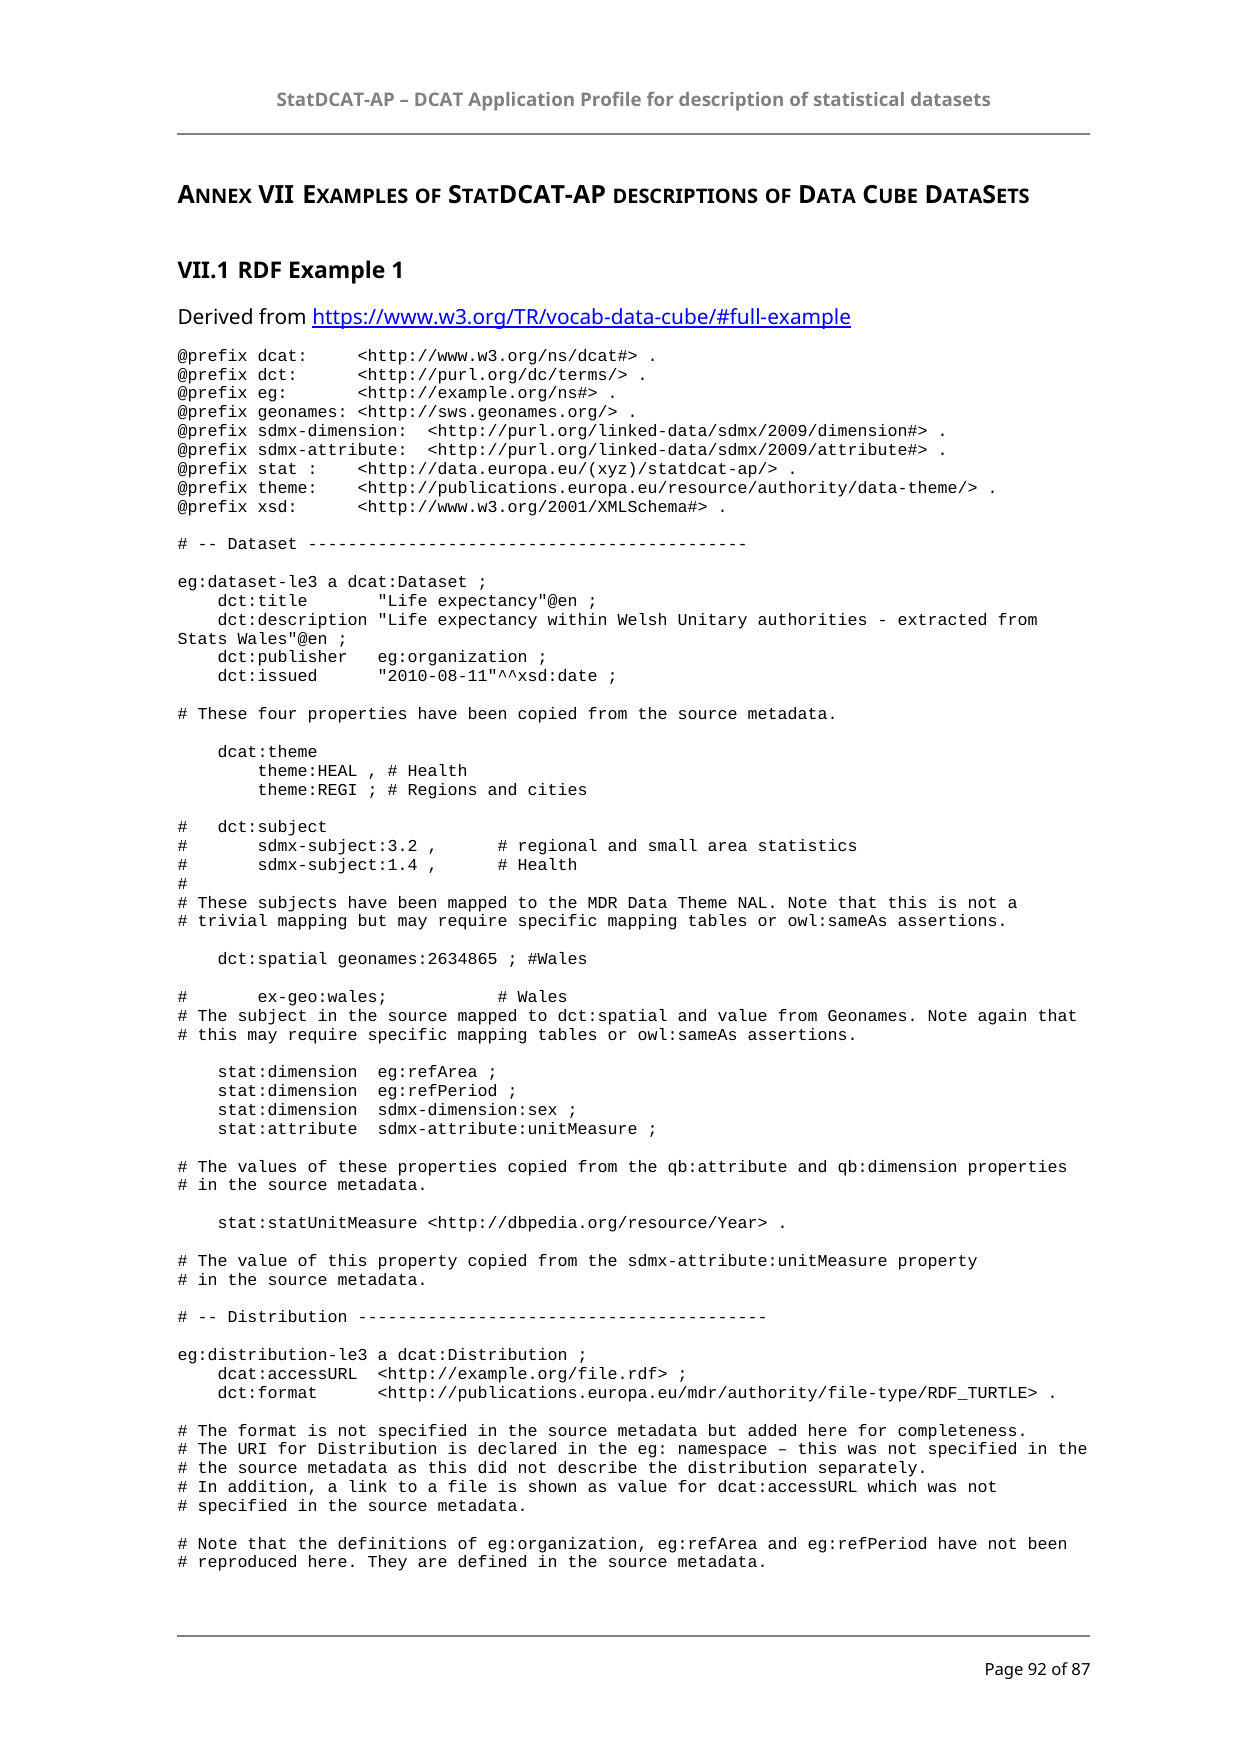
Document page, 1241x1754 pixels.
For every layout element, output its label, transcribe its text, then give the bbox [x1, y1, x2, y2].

text dcat:theme [177, 743, 1090, 762]
text theme:HEAL , # Health [177, 762, 1090, 781]
text # The values of these properties copied from the qb:attribute and qb:dimension properties [177, 1158, 1090, 1177]
text # The subject in the source mapped to dct:spatial and value from Geonames. Note again that [177, 1007, 1090, 1026]
text stat:dimension eg:refPeriod ; [177, 1083, 1090, 1102]
text stat:dimension sdmx-dimension:sex ; [177, 1102, 1090, 1120]
text dct:spatial geonames:2634865 ; #Wales [177, 951, 1090, 969]
text dct:publisher eg:organization ; [177, 649, 1090, 668]
text dct:issued "2010-08-11"^^xsd:date ; [177, 668, 1090, 687]
text # Note that the definitions of eg:organization, eg:refArea and eg:refPeriod have not been [177, 1535, 1090, 1554]
text @prefix theme: <http://publications.europa.eu/resource/authority/data-theme/> . [177, 479, 1090, 498]
text # this may require specific mapping tables or owl:sameAs assertions. [177, 1026, 1090, 1045]
text dct:title "Life expectancy"@en ; [177, 592, 1090, 611]
text stat:dimension eg:refArea ; [177, 1064, 1090, 1083]
text @prefix sdmx-attribute: <http://purl.org/linked-data/sdmx/2009/attribute#> . [177, 442, 1090, 461]
text # -- Distribution ----------------------------------------- [177, 1309, 1090, 1328]
text @prefix xsd: <http://www.w3.org/2001/XMLSchema#> . [177, 498, 1090, 517]
text # [177, 875, 1090, 894]
text stat:attribute sdmx-attribute:unitMeasure ; [177, 1120, 1090, 1139]
text @prefix dcat: <http://www.w3.org/ns/dcat#> . [177, 347, 1090, 366]
text # The value of this property copied from the sdmx-attribute:unitMeasure property [177, 1252, 1090, 1271]
text @prefix geonames: <http://sws.geonames.org/> . [177, 404, 1090, 423]
text dct:description "Life expectancy within Welsh Unitary authorities - extracted from Stats Wales"@en ; [177, 611, 1090, 649]
text # ex-geo:wales; # Wales [177, 988, 1090, 1007]
text dct:format <http://publications.europa.eu/mdr/authority/file-type/RDF_TURTLE> . [177, 1384, 1090, 1403]
text # sdmx-subject:1.4 , # Health [177, 856, 1090, 875]
text # -- Dataset -------------------------------------------- [177, 536, 1090, 555]
text # specified in the source metadata. [177, 1497, 1090, 1516]
text Derived from https://www.w3.org/TR/vocab-data-cube/#full-example [177, 302, 1090, 331]
text # The format is not specified in the source metadata but added here for completeness. [177, 1422, 1090, 1441]
text # In addition, a link to a file is shown as value for dcat:accessURL which was not [177, 1479, 1090, 1497]
text RDF Example 1 [177, 254, 1090, 285]
text @prefix eg: <http://example.org/ns#> . [177, 385, 1090, 404]
text eg:dataset-le3 a dcat:Dataset ; [177, 574, 1090, 592]
text dcat:accessURL <http://example.org/file.rdf> ; [177, 1366, 1090, 1384]
text # the source metadata as this did not describe the distribution separately. [177, 1460, 1090, 1479]
text Examples of StatDCAT-AP descriptions of Data Cube DataSets [177, 177, 1090, 211]
text # These subjects have been mapped to the MDR Data Theme NAL. Note that this is not a [177, 894, 1090, 913]
text # These four properties have been copied from the source metadata. [177, 706, 1090, 724]
text # dct:subject [177, 819, 1090, 838]
text # sdmx-subject:3.2 , # regional and small area statistics [177, 838, 1090, 856]
text # reproduced here. They are defined in the source metadata. [177, 1554, 1090, 1573]
text theme:REGI ; # Regions and cities [177, 781, 1090, 800]
text @prefix sdmx-dimension: <http://purl.org/linked-data/sdmx/2009/dimension#> . [177, 423, 1090, 442]
text @prefix dct: <http://purl.org/dc/terms/> . [177, 366, 1090, 385]
text stat:statUnitMeasure <http://dbpedia.org/resource/Year> . [177, 1215, 1090, 1233]
text # in the source metadata. [177, 1177, 1090, 1196]
text @prefix stat : <http://data.europa.eu/(xyz)/statdcat-ap/> . [177, 461, 1090, 479]
text # in the source metadata. [177, 1271, 1090, 1290]
text # trivial mapping but may require specific mapping tables or owl:sameAs assertions. [177, 913, 1090, 932]
text eg:distribution-le3 a dcat:Distribution ; [177, 1347, 1090, 1366]
text # The URI for Distribution is declared in the eg: namespace – this was not specified in the [177, 1441, 1090, 1460]
